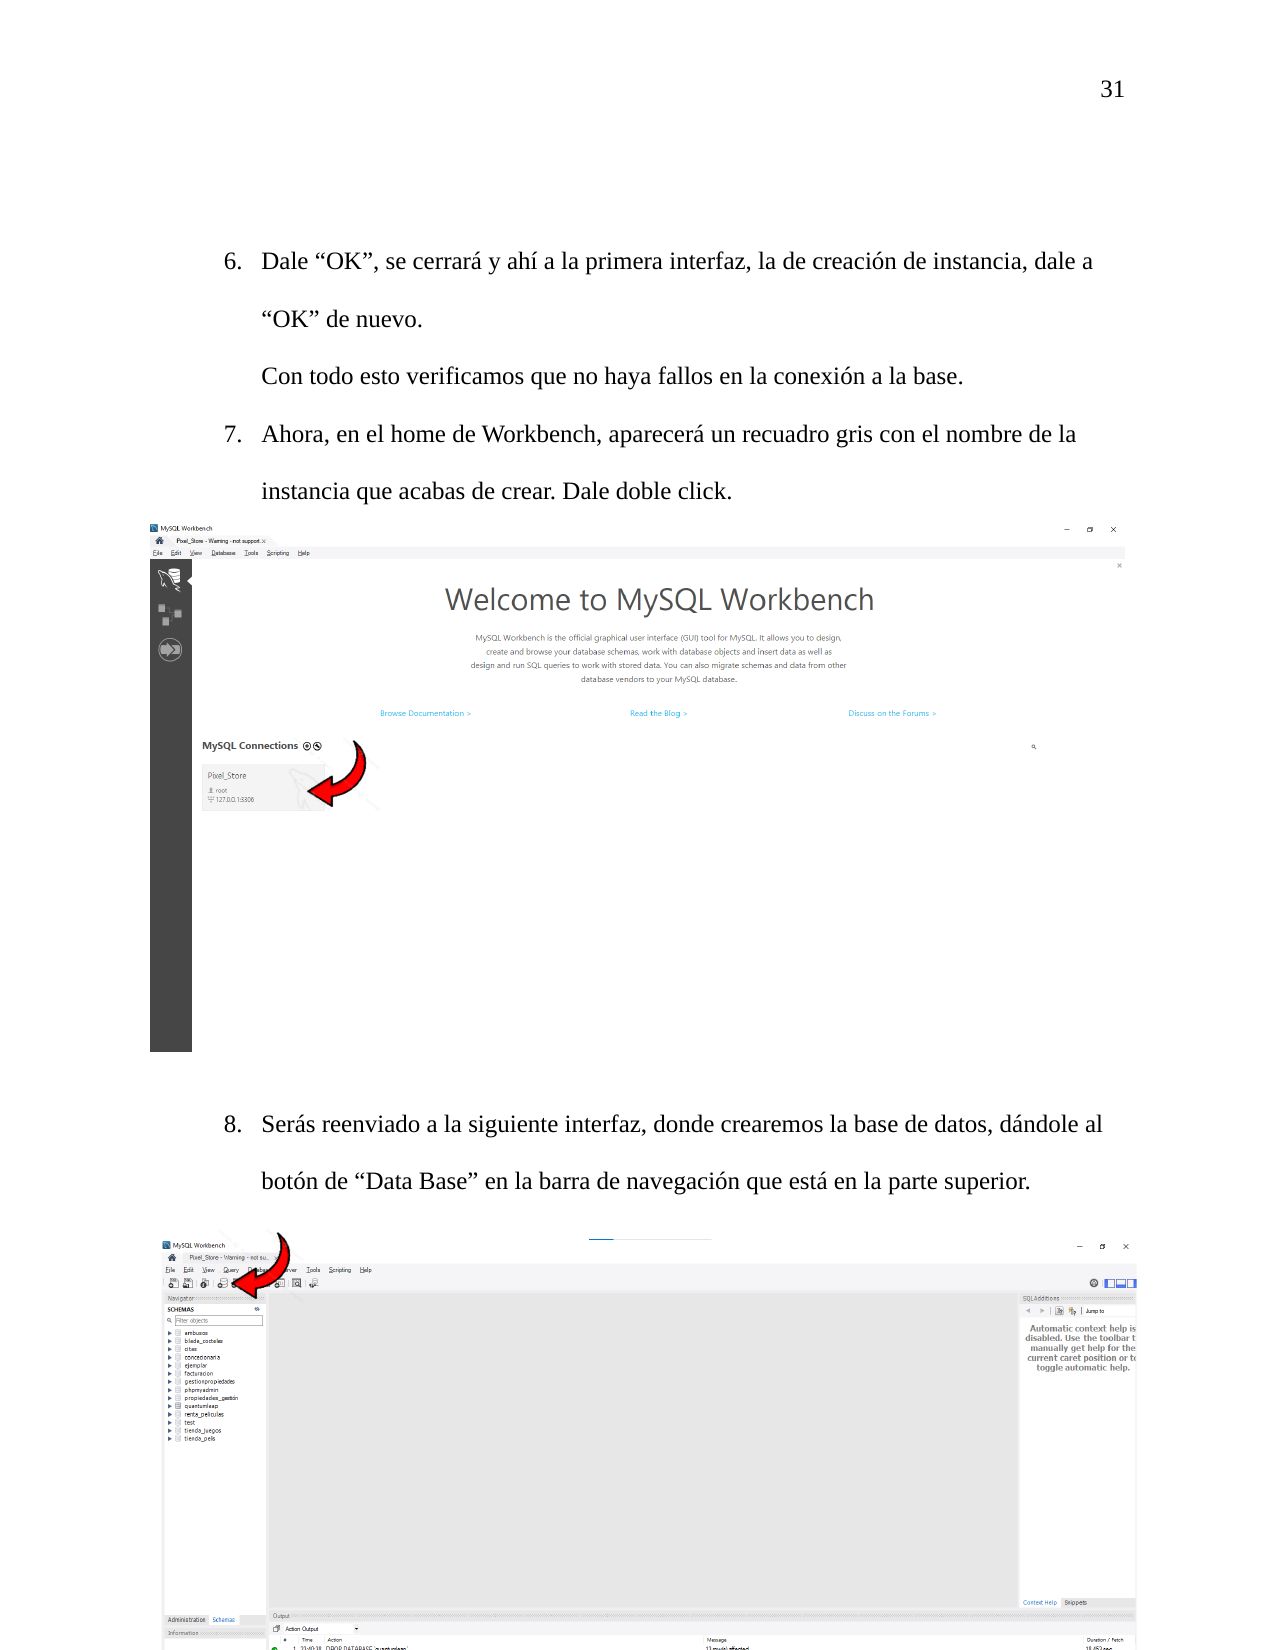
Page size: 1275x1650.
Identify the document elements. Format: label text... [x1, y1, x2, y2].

list Dale “OK”, se cerrará y ahí a la primera interfaz, la de creación de instancia, dale a “OK” de nuevo. Con todo esto verificamos que no haya fallos en la conexión a la base. [224, 246, 1125, 390]
list Ahora, en el home de Workbench, aparecerá un recuadro gris con el nombre de la instancia que acabas de crear. Dale doble click. [224, 419, 1125, 505]
list Serás reenviado a la siguiente interfaz, donde crearemos la base de datos, dándole al botón de “Data Base” en la barra de navegación que está en la parte superior. [224, 1109, 1125, 1195]
picture [150, 523, 1125, 1052]
picture [161, 1225, 1137, 1650]
